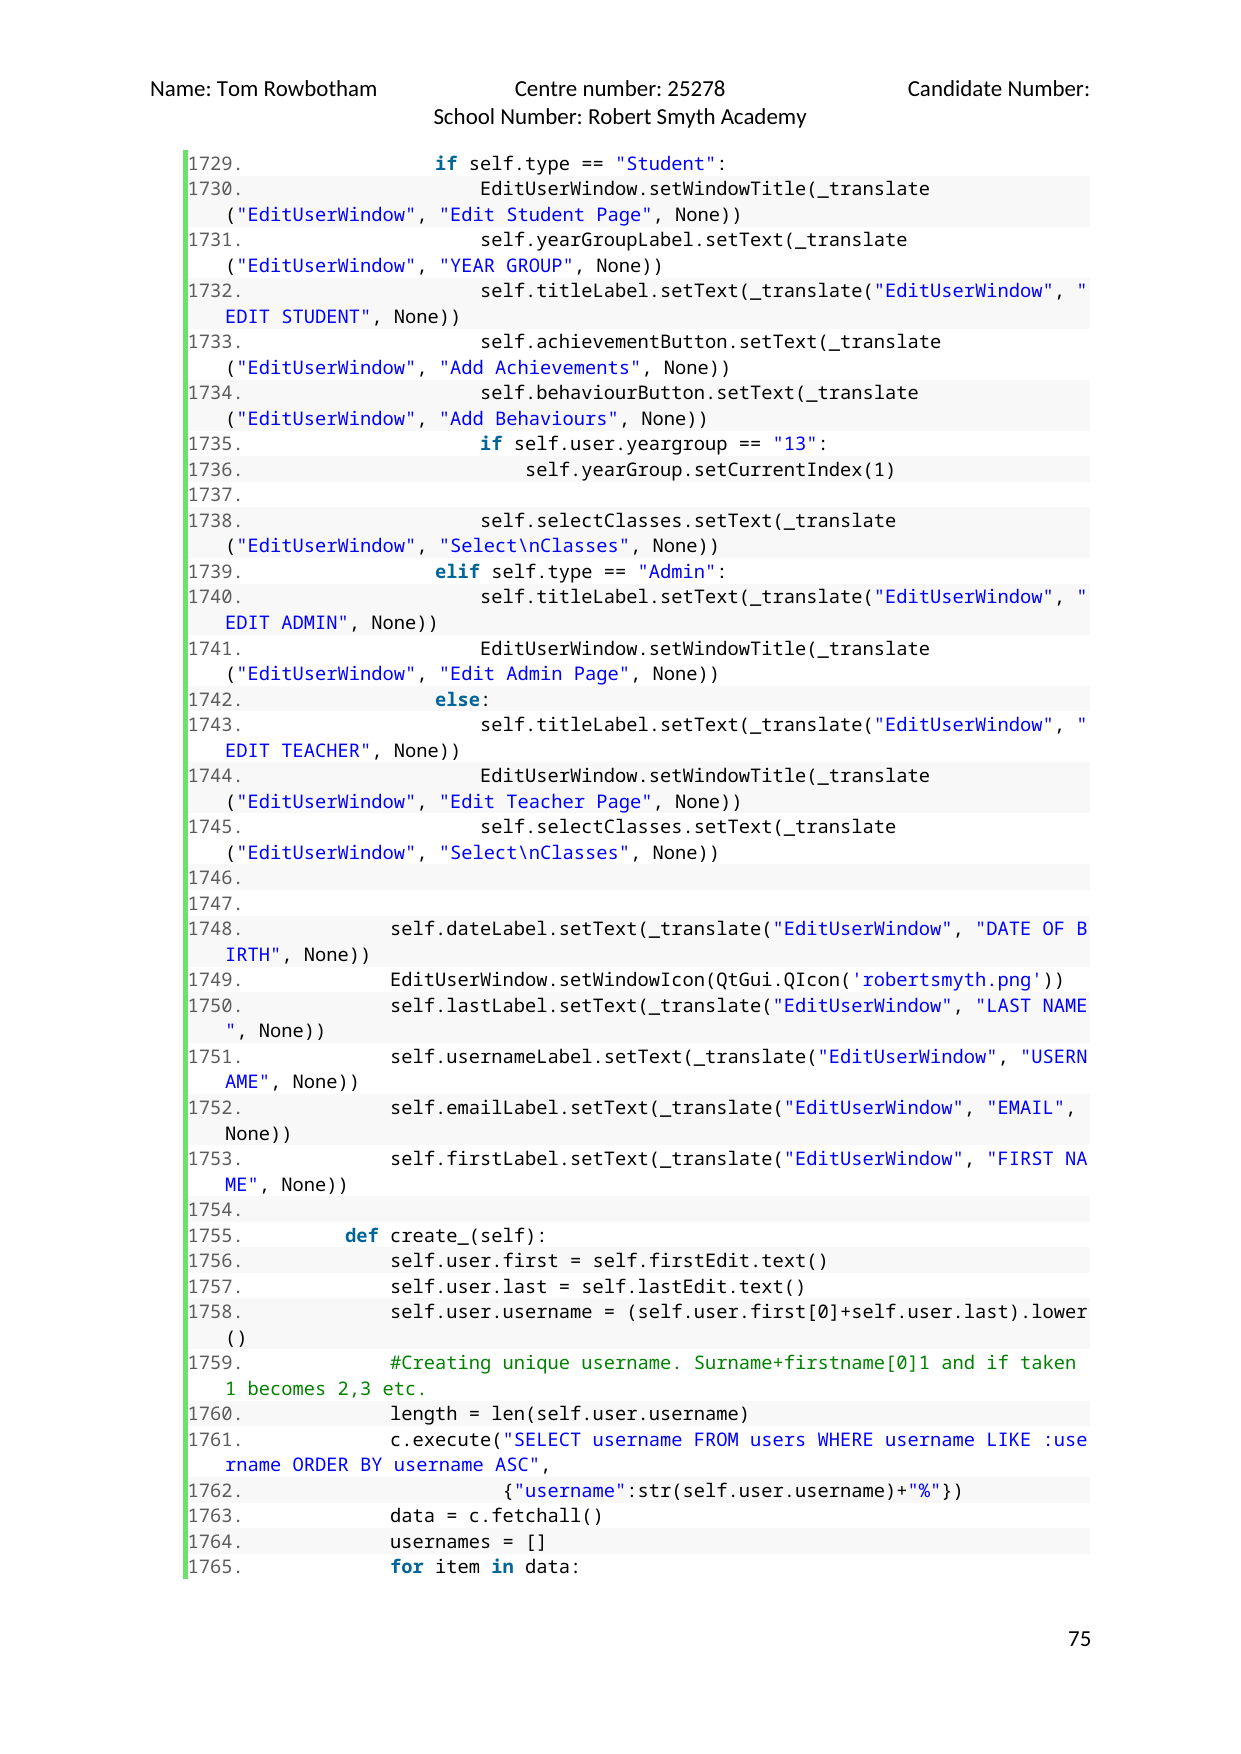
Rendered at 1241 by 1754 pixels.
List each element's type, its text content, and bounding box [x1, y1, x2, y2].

list EditUserWindow.setWindowTitle(_translate("EditUserWindow", "Edit Student Page", None)) [188, 176, 1090, 227]
list EditUserWindow.setWindowTitle(_translate("EditUserWindow", "Edit Admin Page", None)) [188, 635, 1090, 686]
list self.user.last = self.lastEdit.text() [188, 1273, 1090, 1298]
list if self.user.yeargroup == "13": [188, 431, 1090, 456]
list def create_(self): [188, 1222, 1090, 1247]
list self.titleLabel.setText(_translate("EditUserWindow", "EDIT STUDENT", None)) [188, 278, 1090, 329]
list self.titleLabel.setText(_translate("EditUserWindow", "EDIT TEACHER", None)) [188, 711, 1090, 762]
list self.user.first = self.firstEdit.text() [188, 1247, 1090, 1273]
list if self.type == "Student": [188, 150, 1090, 176]
list usernames = [] [188, 1528, 1090, 1554]
list self.achievementButton.setText(_translate("EditUserWindow", "Add Achievements", None)) [188, 329, 1090, 380]
list for item in data: [188, 1554, 1090, 1579]
list self.user.username = (self.user.first[0]+self.user.last).lower() [188, 1298, 1090, 1349]
list {"username":str(self.user.username)+"%"}) [188, 1477, 1090, 1503]
list length = len(self.user.username) [188, 1401, 1090, 1426]
list self.selectClasses.setText(_translate("EditUserWindow", "Select\nClasses", None)) [188, 507, 1090, 558]
list EditUserWindow.setWindowTitle(_translate("EditUserWindow", "Edit Teacher Page", None)) [188, 762, 1090, 813]
list self.firstLabel.setText(_translate("EditUserWindow", "FIRST NAME", None)) [188, 1145, 1090, 1196]
list self.yearGroupLabel.setText(_translate("EditUserWindow", "YEAR GROUP", None)) [188, 227, 1090, 278]
list c.execute("SELECT username FROM users WHERE username LIKE :username ORDER BY username ASC", [188, 1426, 1090, 1477]
list self.behaviourButton.setText(_translate("EditUserWindow", "Add Behaviours", None)) [188, 380, 1090, 431]
list self.dateLabel.setText(_translate("EditUserWindow", "DATE OF BIRTH", None)) [188, 916, 1090, 967]
list data = c.fetchall() [188, 1503, 1090, 1528]
list self.emailLabel.setText(_translate("EditUserWindow", "EMAIL", None)) [188, 1094, 1090, 1145]
list #Creating unique username. Surname+firstname[0]1 and if taken 1 becomes 2,3 etc. [188, 1349, 1090, 1401]
list self.usernameLabel.setText(_translate("EditUserWindow", "USERNAME", None)) [188, 1043, 1090, 1094]
list else: [188, 686, 1090, 711]
list self.lastLabel.setText(_translate("EditUserWindow", "LAST NAME", None)) [188, 992, 1090, 1043]
list self.selectClasses.setText(_translate("EditUserWindow", "Select\nClasses", None)) [188, 813, 1090, 864]
list EditUserWindow.setWindowIcon(QtGui.QIcon('robertsmyth.png')) [188, 967, 1090, 992]
list elif self.type == "Admin": [188, 558, 1090, 584]
list self.titleLabel.setText(_translate("EditUserWindow", "EDIT ADMIN", None)) [188, 584, 1090, 635]
list self.yearGroup.setCurrentIndex(1) [188, 456, 1090, 482]
